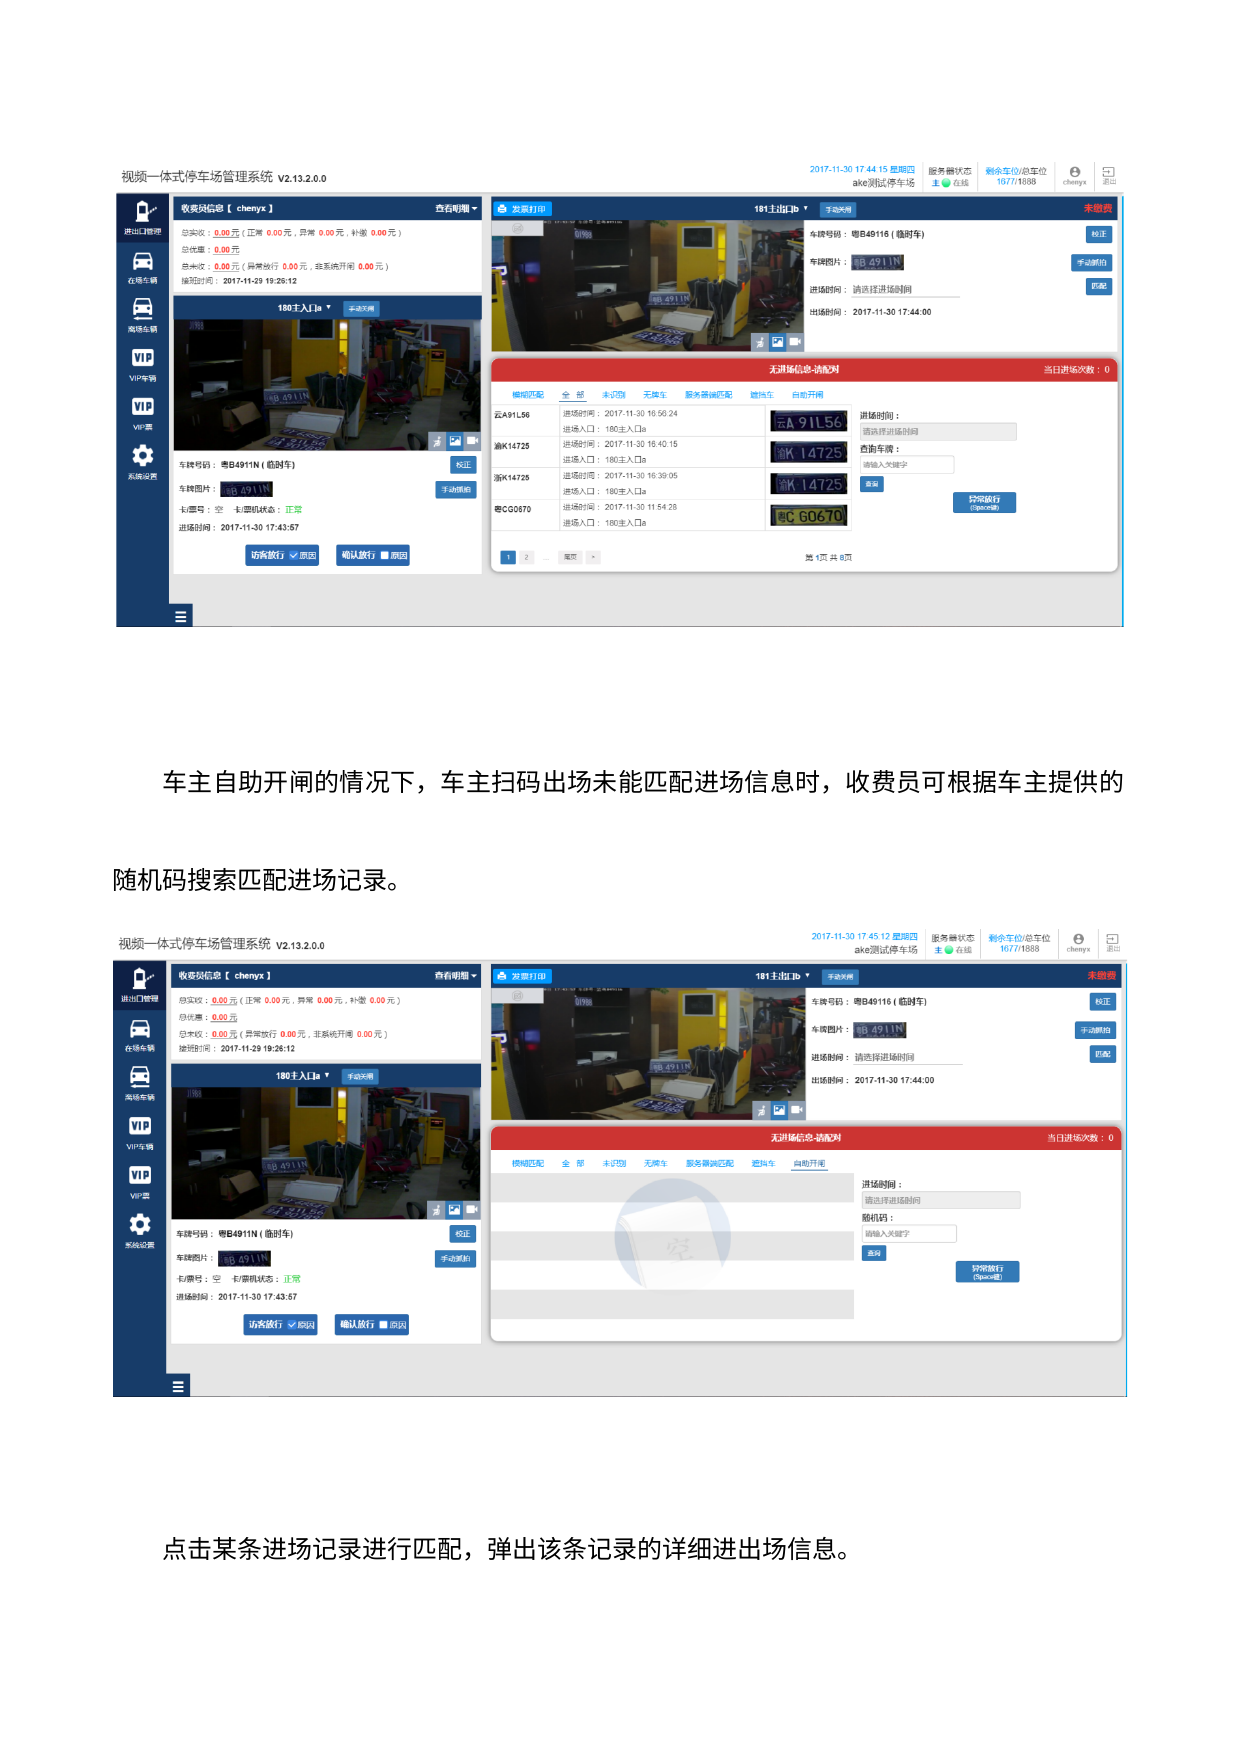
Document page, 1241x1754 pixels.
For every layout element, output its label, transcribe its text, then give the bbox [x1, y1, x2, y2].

picture [113, 929, 1128, 1397]
text 车主自助开闸的情况下，车主扫码出场未能匹配进场信息时，收费员可根据车主提供的随机码搜索匹配进场记录。 [112, 748, 1128, 911]
text 点击某条进场记录进行匹配，弹出该条记录的详细进出场信息。 [112, 1516, 1128, 1581]
picture [116, 162, 1124, 627]
